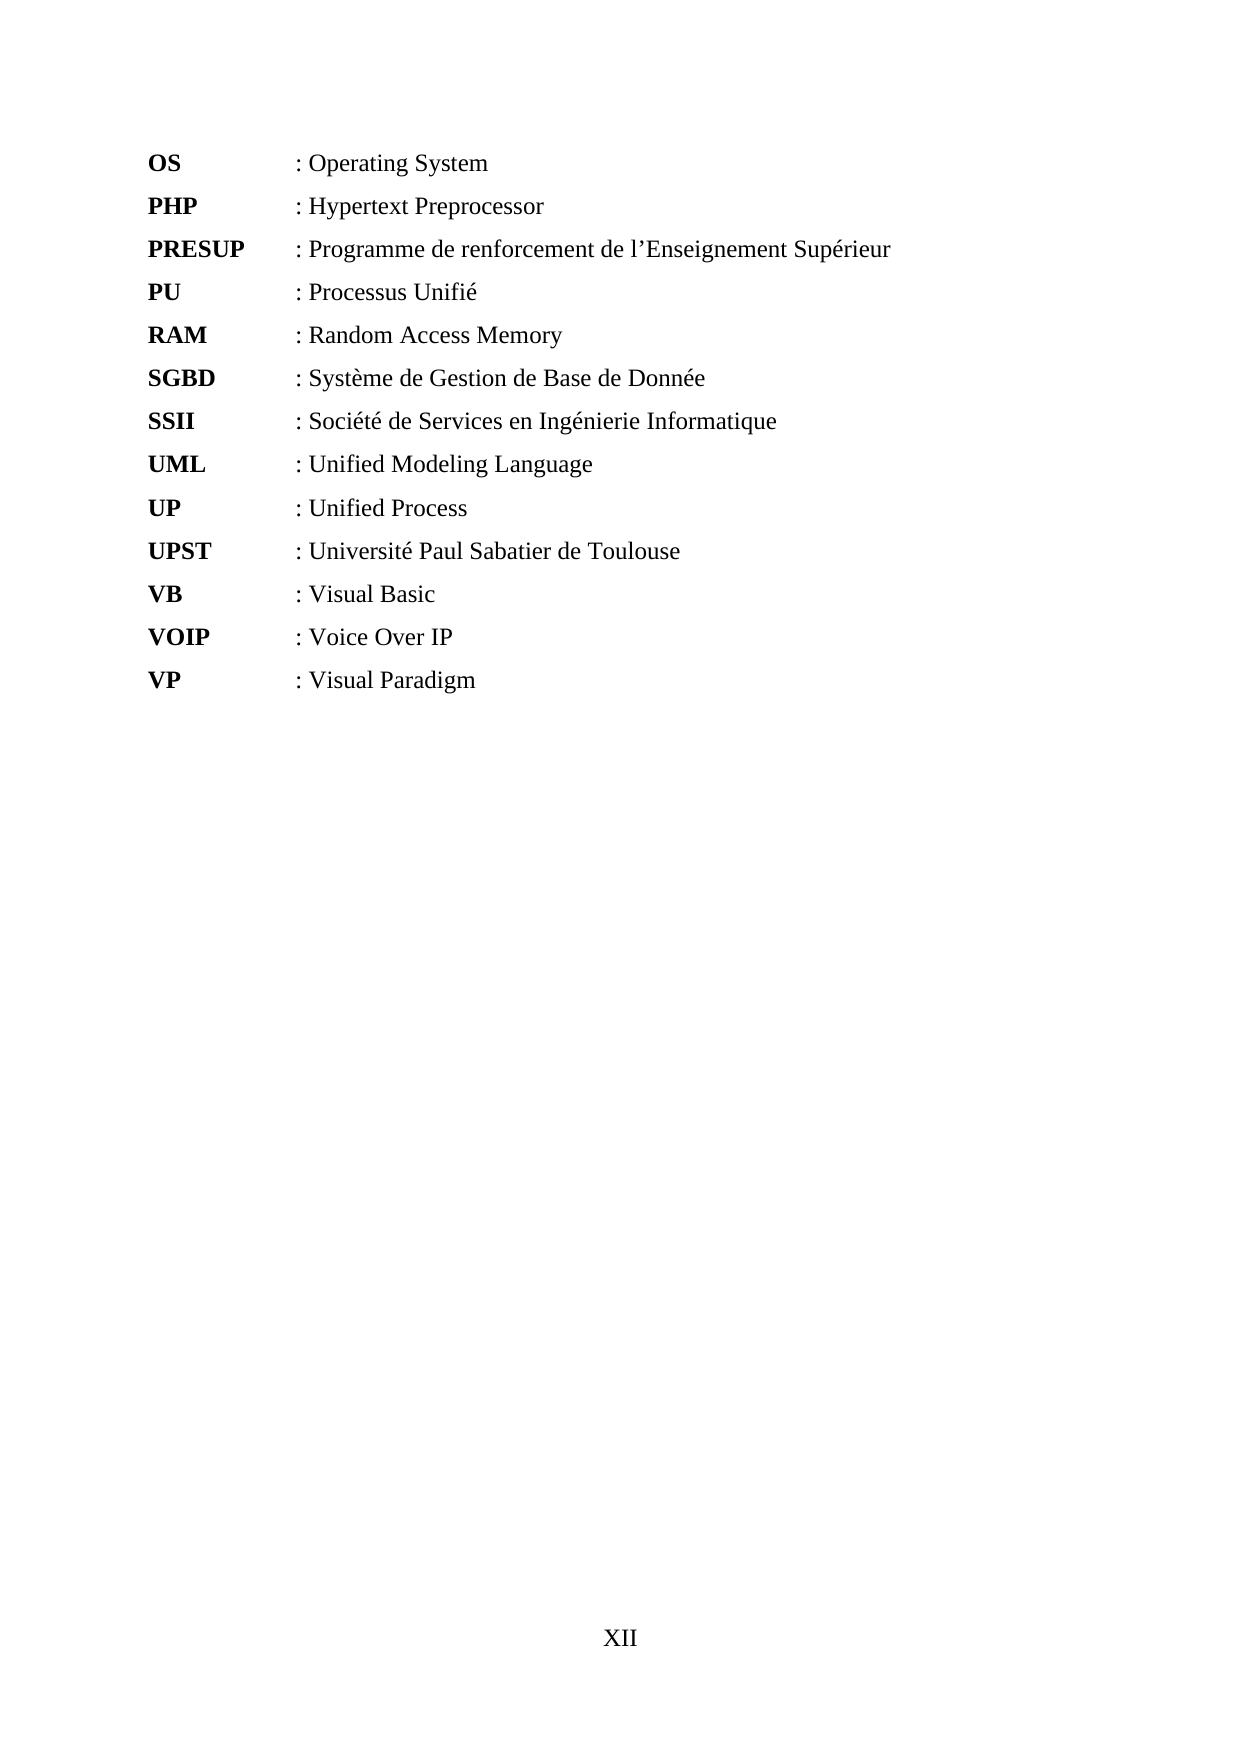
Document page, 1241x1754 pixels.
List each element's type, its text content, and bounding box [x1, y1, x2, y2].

text RAM : Random Access Memory [148, 320, 1092, 349]
text VOIP : Voice Over IP [148, 622, 1092, 651]
text UML : Unified Modeling Language [148, 449, 1092, 478]
text VB : Visual Basic [148, 579, 1092, 608]
text SGBD : Système de Gestion de Base de Donnée [148, 363, 1092, 392]
text UP : Unified Process [148, 493, 1092, 521]
text VP : Visual Paradigm [148, 665, 1092, 694]
text PU : Processus Unifié [148, 277, 1092, 306]
text SSII : Société de Services en Ingénierie Informatique [148, 406, 1092, 435]
text PRESUP : Programme de renforcement de l’Enseignement Supérieur [148, 234, 1092, 263]
text PHP : Hypertext Preprocessor [148, 191, 1092, 219]
text OS : Operating System [148, 148, 1092, 176]
text UPST : Université Paul Sabatier de Toulouse [148, 536, 1092, 564]
